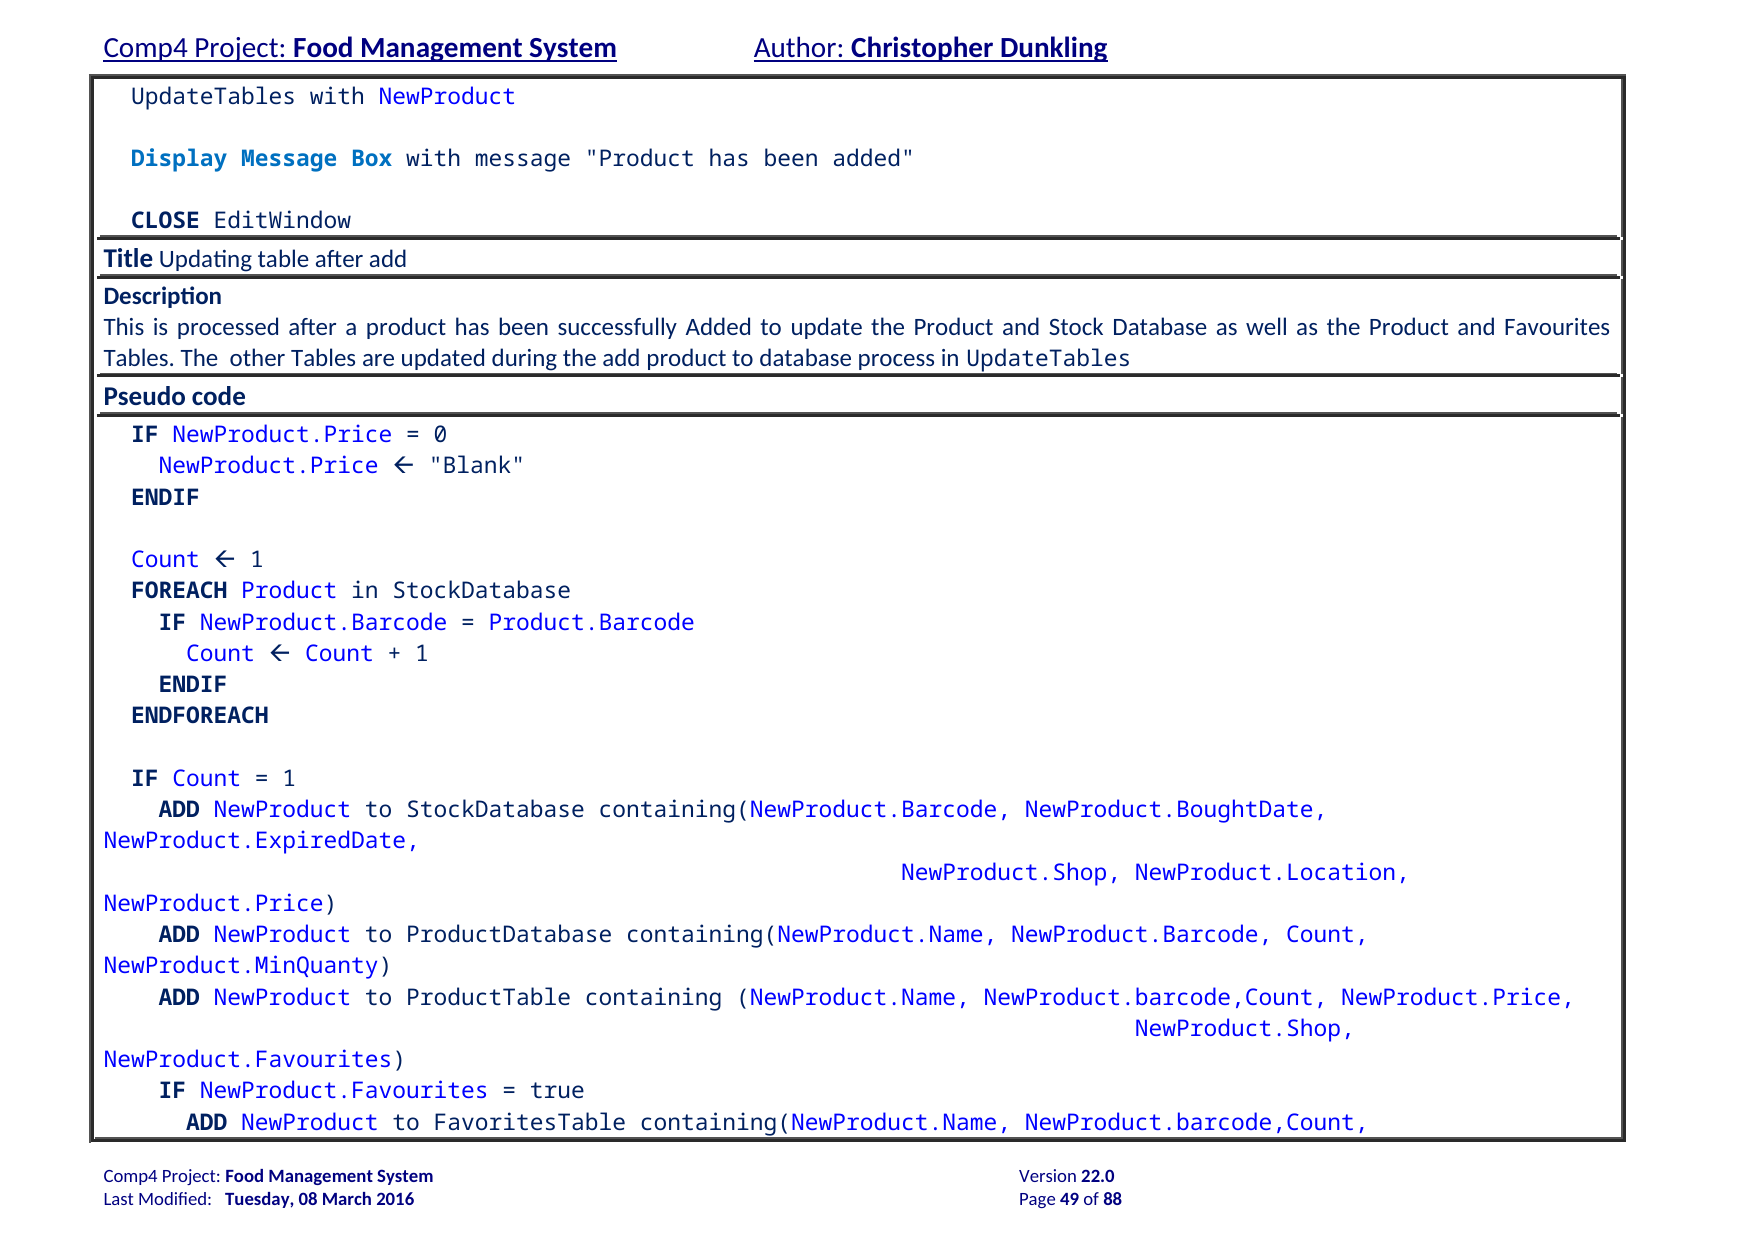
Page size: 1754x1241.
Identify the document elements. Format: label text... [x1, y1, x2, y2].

table_cell Pseudo code [94, 373, 1623, 412]
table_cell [94, 412, 1623, 1137]
table_cell Title Updating table after add [94, 235, 1623, 274]
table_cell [95, 80, 1621, 235]
table_cell Description This is processed after a product has been successfully Added to update the Product and Stock Database as well as the Product and Favourites Tables. The other Tables are updated during the add product to database process in UpdateTables [94, 274, 1623, 373]
